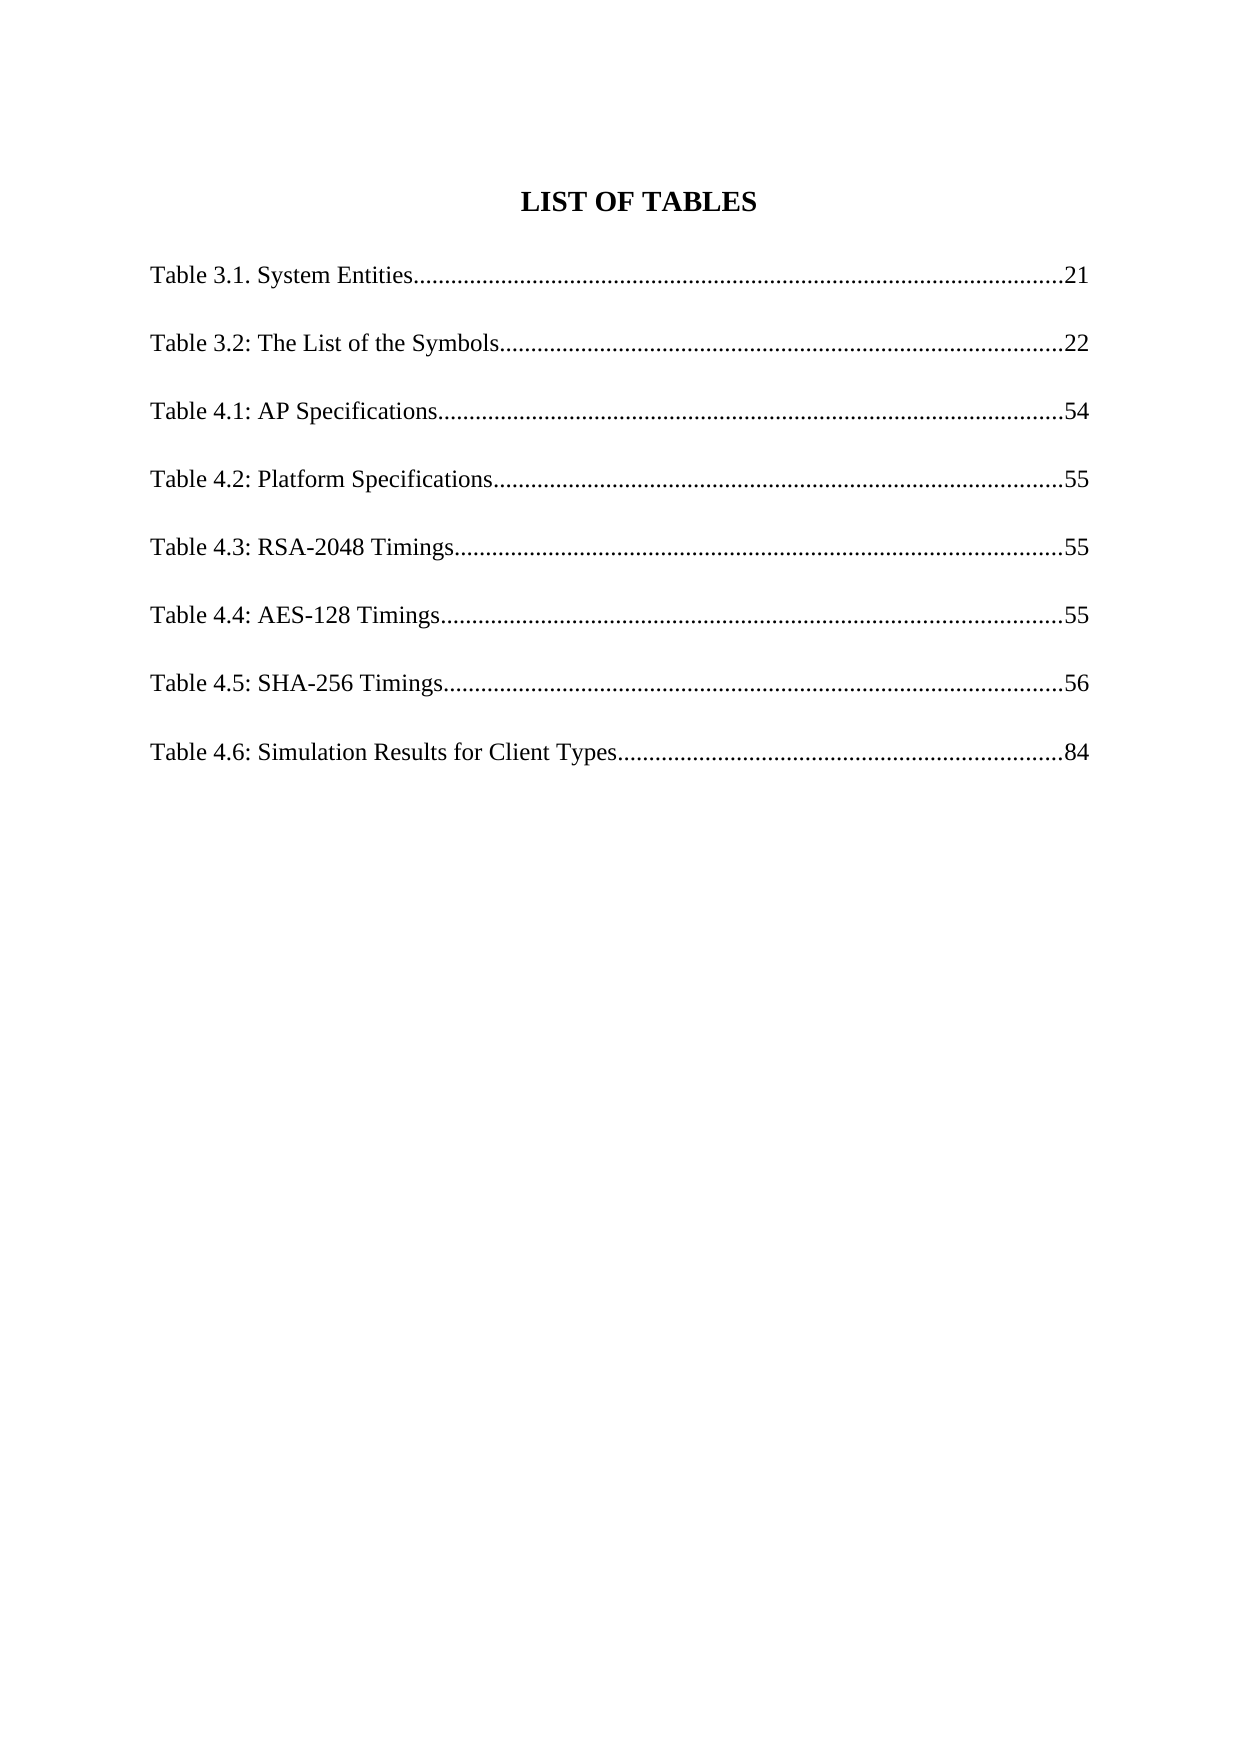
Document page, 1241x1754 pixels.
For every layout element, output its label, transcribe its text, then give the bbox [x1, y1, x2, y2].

text Table 4.1: AP Specifications 54 [150, 396, 1090, 425]
text Table 3.1. System Entities 21 [150, 260, 1090, 288]
text Table 4.5: SHA-256 Timings 56 [150, 668, 1090, 697]
text Table 3.2: The List of the Symbols 22 [150, 328, 1090, 357]
text Table 4.3: RSA-2048 Timings 55 [150, 532, 1090, 561]
text Table 4.6: Simulation Results for Client Types 84 [150, 737, 1090, 765]
text Table 4.4: AES-128 Timings 55 [150, 600, 1090, 629]
subtitle list of tables [187, 184, 1090, 218]
text Table 4.2: Platform Specifications 55 [150, 464, 1090, 493]
